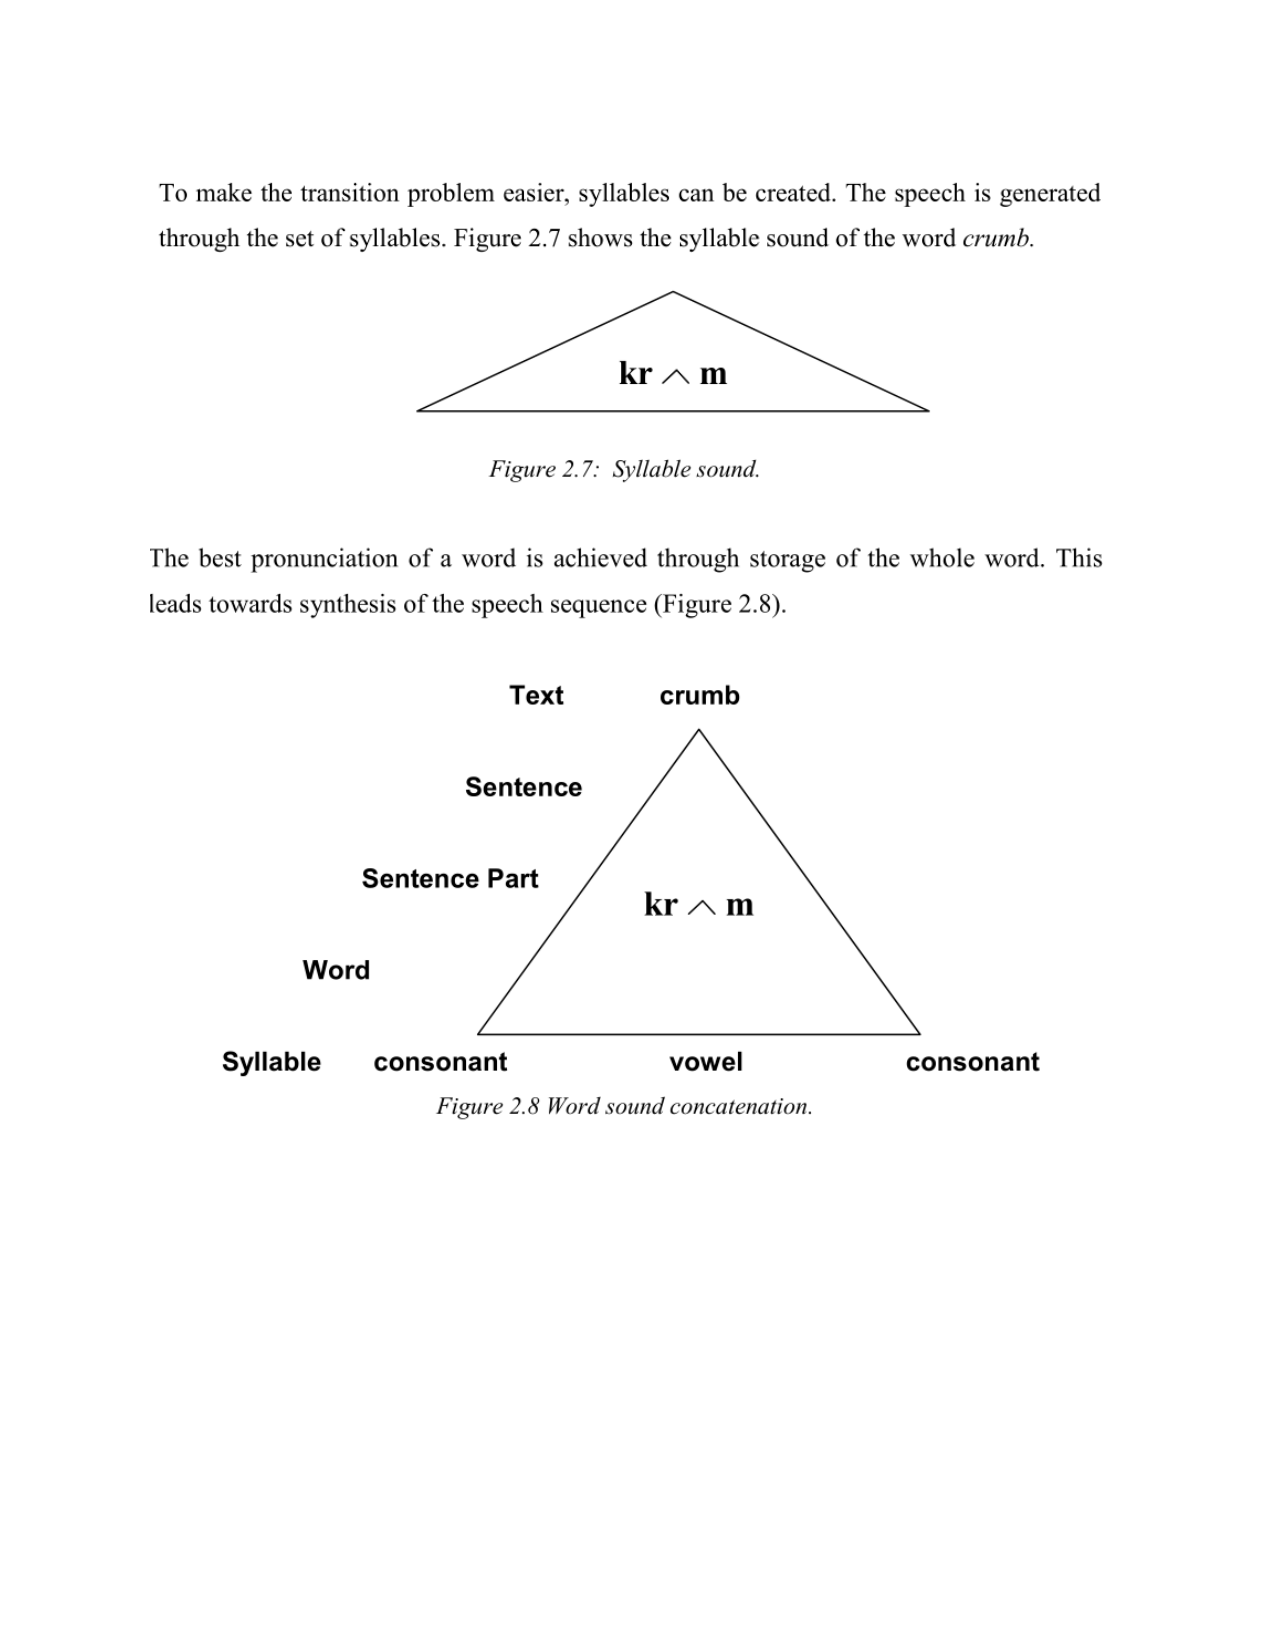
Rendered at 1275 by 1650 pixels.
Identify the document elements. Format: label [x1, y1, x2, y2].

picture [150, 150, 1125, 430]
picture [150, 448, 1125, 1126]
